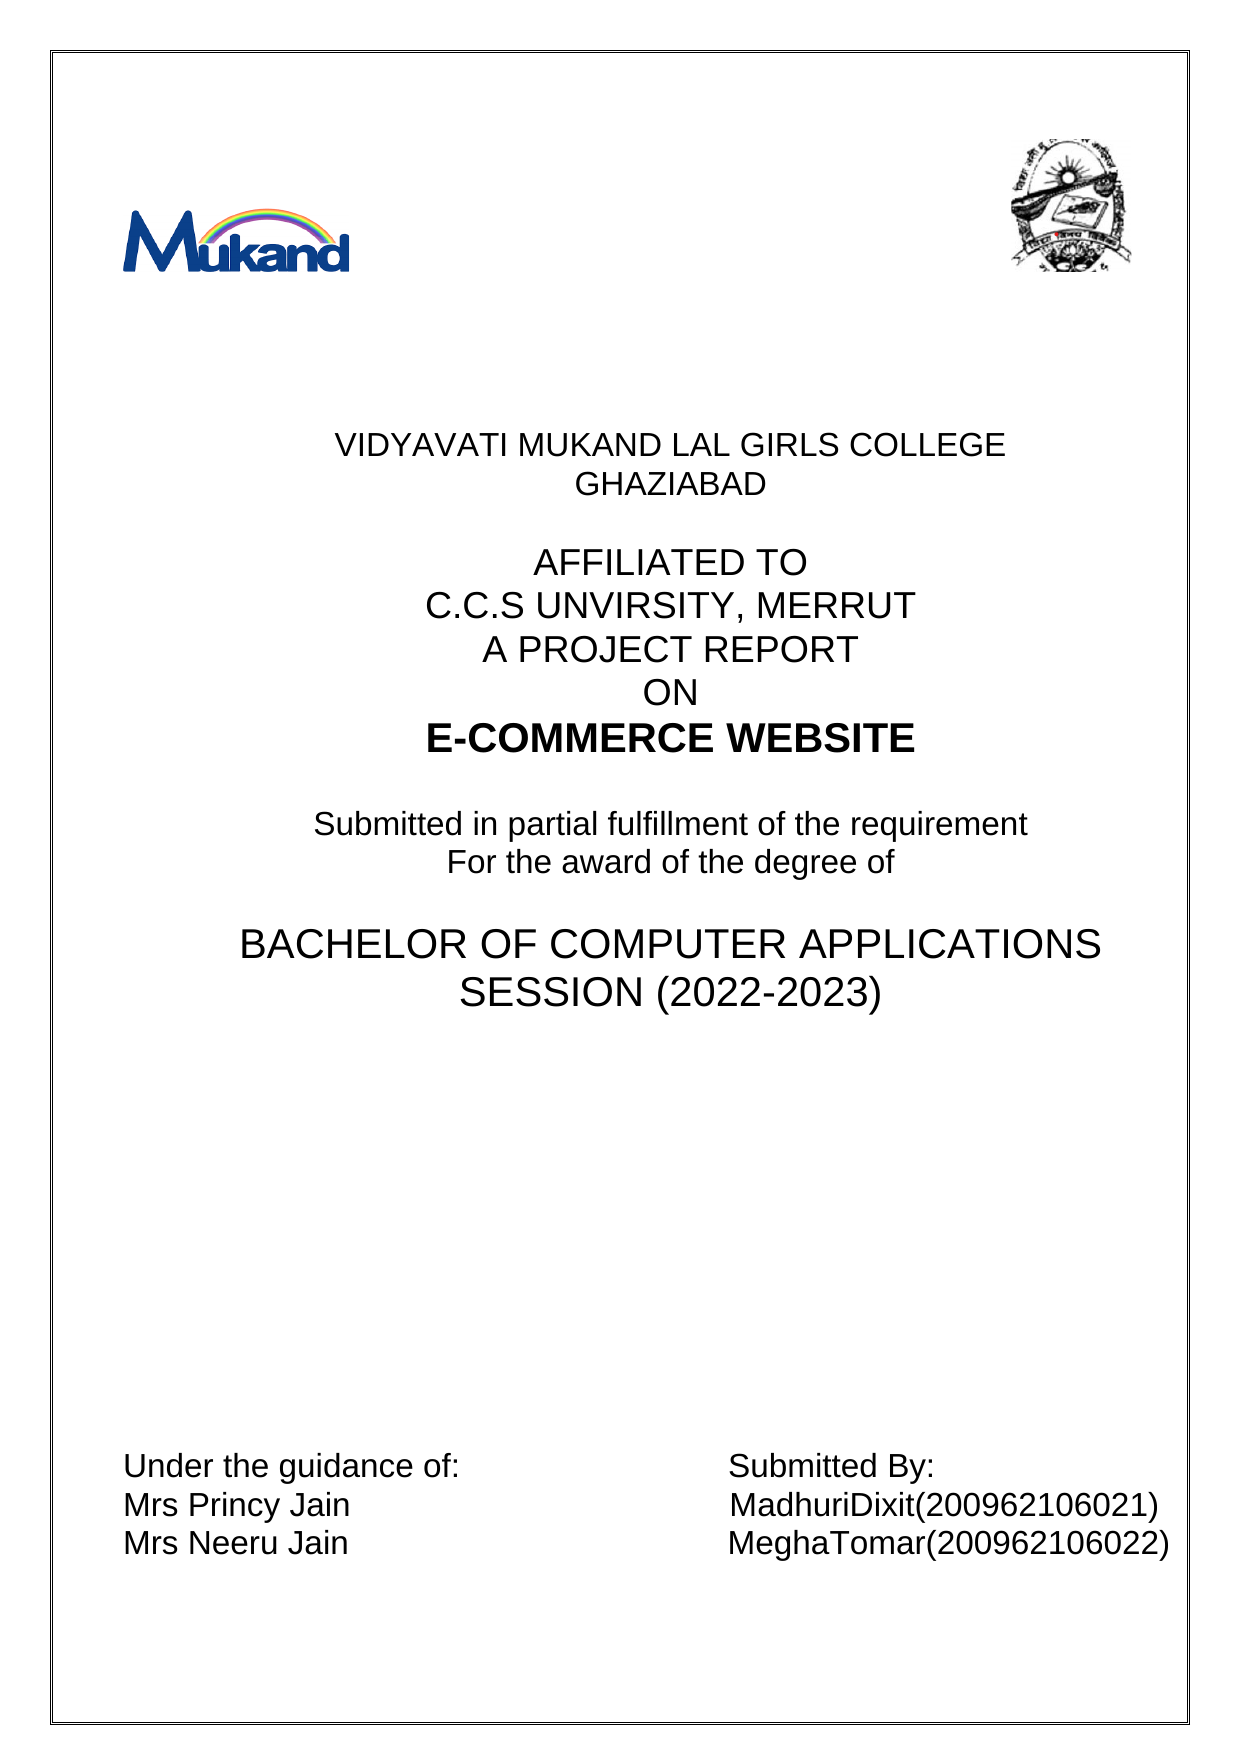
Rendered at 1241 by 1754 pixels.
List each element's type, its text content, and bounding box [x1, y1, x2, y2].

text C.C.S UNVIRSITY, MERRUT [151, 584, 1187, 627]
text VIDYAVATI MUKAND LAL GIRLS COLLEGE [151, 425, 1187, 464]
text Mrs Neeru Jain MeghaTomar(200962106022) [123, 1523, 1187, 1562]
text GHAZIABAD [151, 464, 1187, 502]
text Mrs Princy Jain MadhuriDixit(200962106021) [123, 1485, 1187, 1523]
text Under the guidance of: Submitted By: [123, 1446, 1187, 1485]
text ON [151, 670, 1187, 713]
text Submitted in partial fulfillment of the requirement [151, 804, 1187, 842]
text A PROJECT REPORT [151, 627, 1187, 670]
text For the award of the degree of [151, 842, 1187, 881]
text BACHELOR OF COMPUTER APPLICATIONS [151, 919, 1187, 967]
picture [1011, 139, 1132, 272]
picture [122, 208, 350, 272]
text AFFILIATED TO [151, 541, 1187, 584]
text SESSION (2022-2023) [151, 967, 1187, 1015]
text E-COMMERCE WEBSITE [151, 713, 1187, 761]
